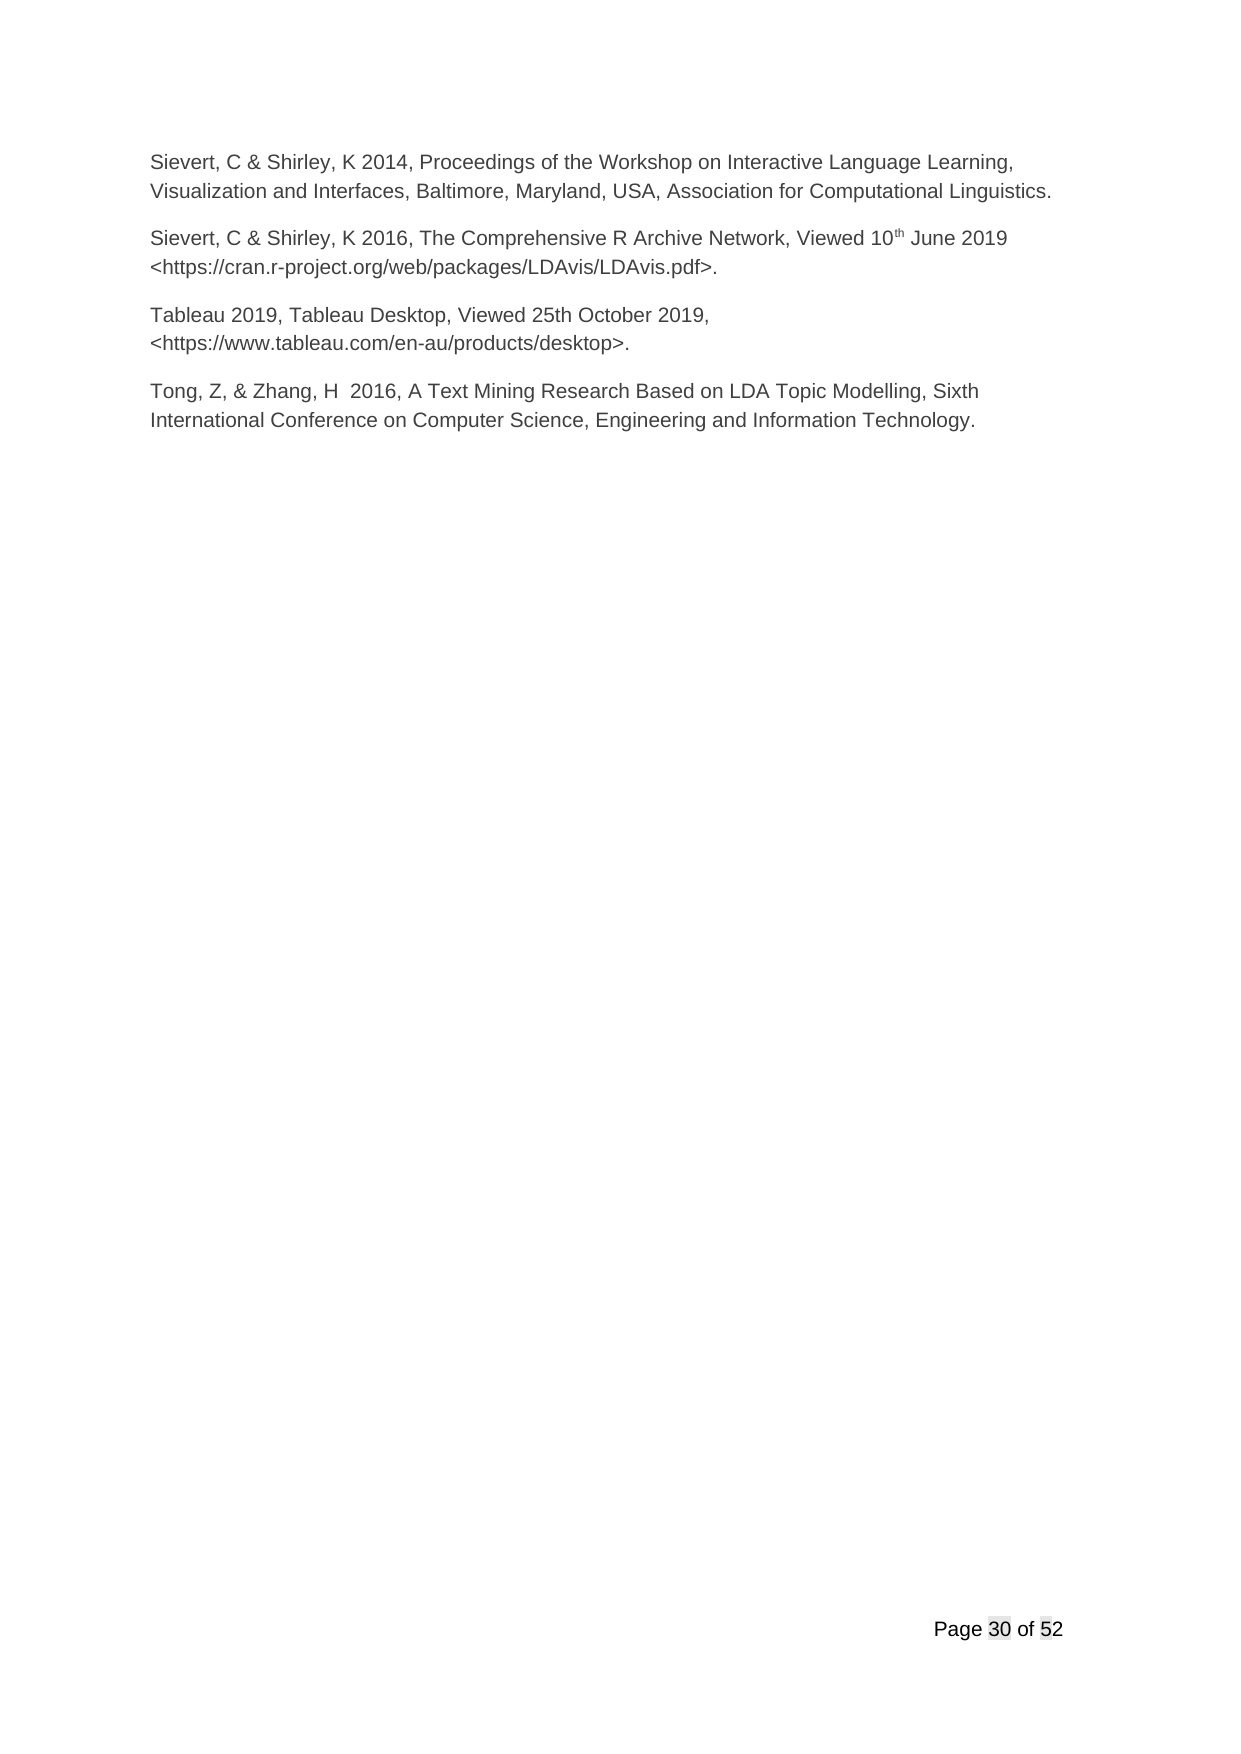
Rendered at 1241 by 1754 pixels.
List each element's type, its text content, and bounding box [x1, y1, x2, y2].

text Tong, Z, & Zhang, H 2016, A Text Mining Research Based on LDA Topic Modelling, Sixth International Conference on Computer Science, Engineering and Information Technology. [150, 379, 1090, 431]
text Sievert, C & Shirley, K 2016, The Comprehensive R Archive Network, Viewed 10th June 2019 <https://cran.r-project.org/web/packages/LDAvis/LDAvis.pdf>. [150, 226, 1090, 279]
text Tableau 2019, Tableau Desktop, Viewed 25th October 2019, <https://www.tableau.com/en-au/products/desktop>. [150, 302, 1090, 355]
text Sievert, C & Shirley, K 2014, Proceedings of the Workshop on Interactive Language Learning, Visualization and Interfaces, Baltimore, Maryland, USA, Association for Computational Linguistics. [150, 150, 1090, 203]
